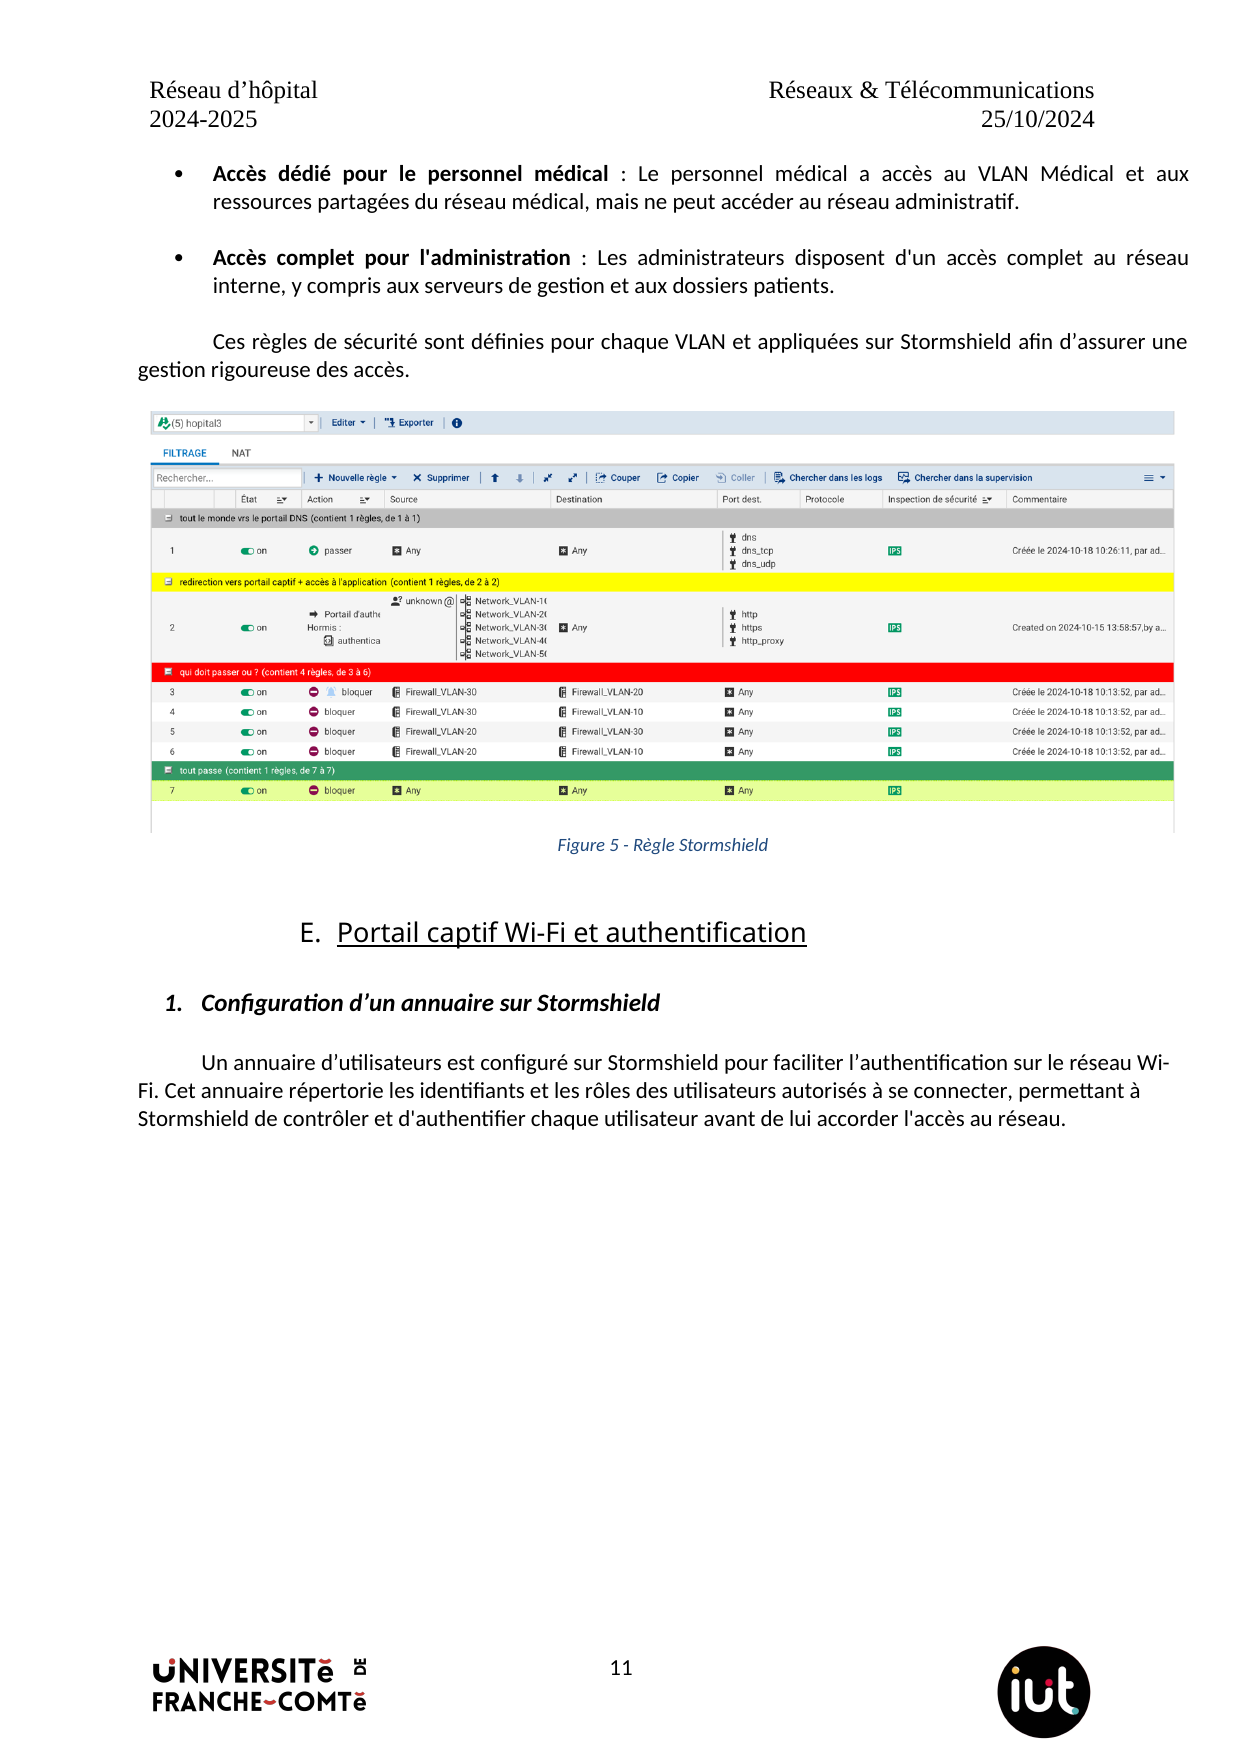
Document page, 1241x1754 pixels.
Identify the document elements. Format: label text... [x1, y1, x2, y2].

text Un annuaire d’utilisateurs est configuré sur Stormshield pour faciliter l’authentification sur le réseau Wi-Fi. Cet annuaire répertorie les identifiants et les rôles des utilisateurs autorisés à se connecter, permettant à Stormshield de contrôler et d'authentifier chaque utilisateur avant de lui accorder l'accès au réseau. [138, 1048, 1190, 1132]
subtitle Portail captif Wi-Fi et authentification [299, 914, 1190, 951]
subtitle Configuration d’un annuaire sur Stormshield [164, 987, 1190, 1018]
picture [993, 1639, 1095, 1743]
list Accès dédié pour le personnel médical : Le personnel médical a accès au VLAN Médical et aux ressources partagées du réseau médical, mais ne peut accéder au réseau administratif. [175, 159, 1190, 215]
text Figure 5 - Règle Stormshield [138, 833, 1190, 856]
picture [149, 1654, 370, 1715]
picture [137, 411, 1190, 833]
list Accès complet pour l'administration : Les administrateurs disposent d'un accès complet au réseau interne, y compris aux serveurs de gestion et aux dossiers patients. [175, 243, 1190, 299]
text Ces règles de sécurité sont définies pour chaque VLAN et appliquées sur Stormshield afin d’assurer une gestion rigoureuse des accès. [138, 327, 1190, 383]
